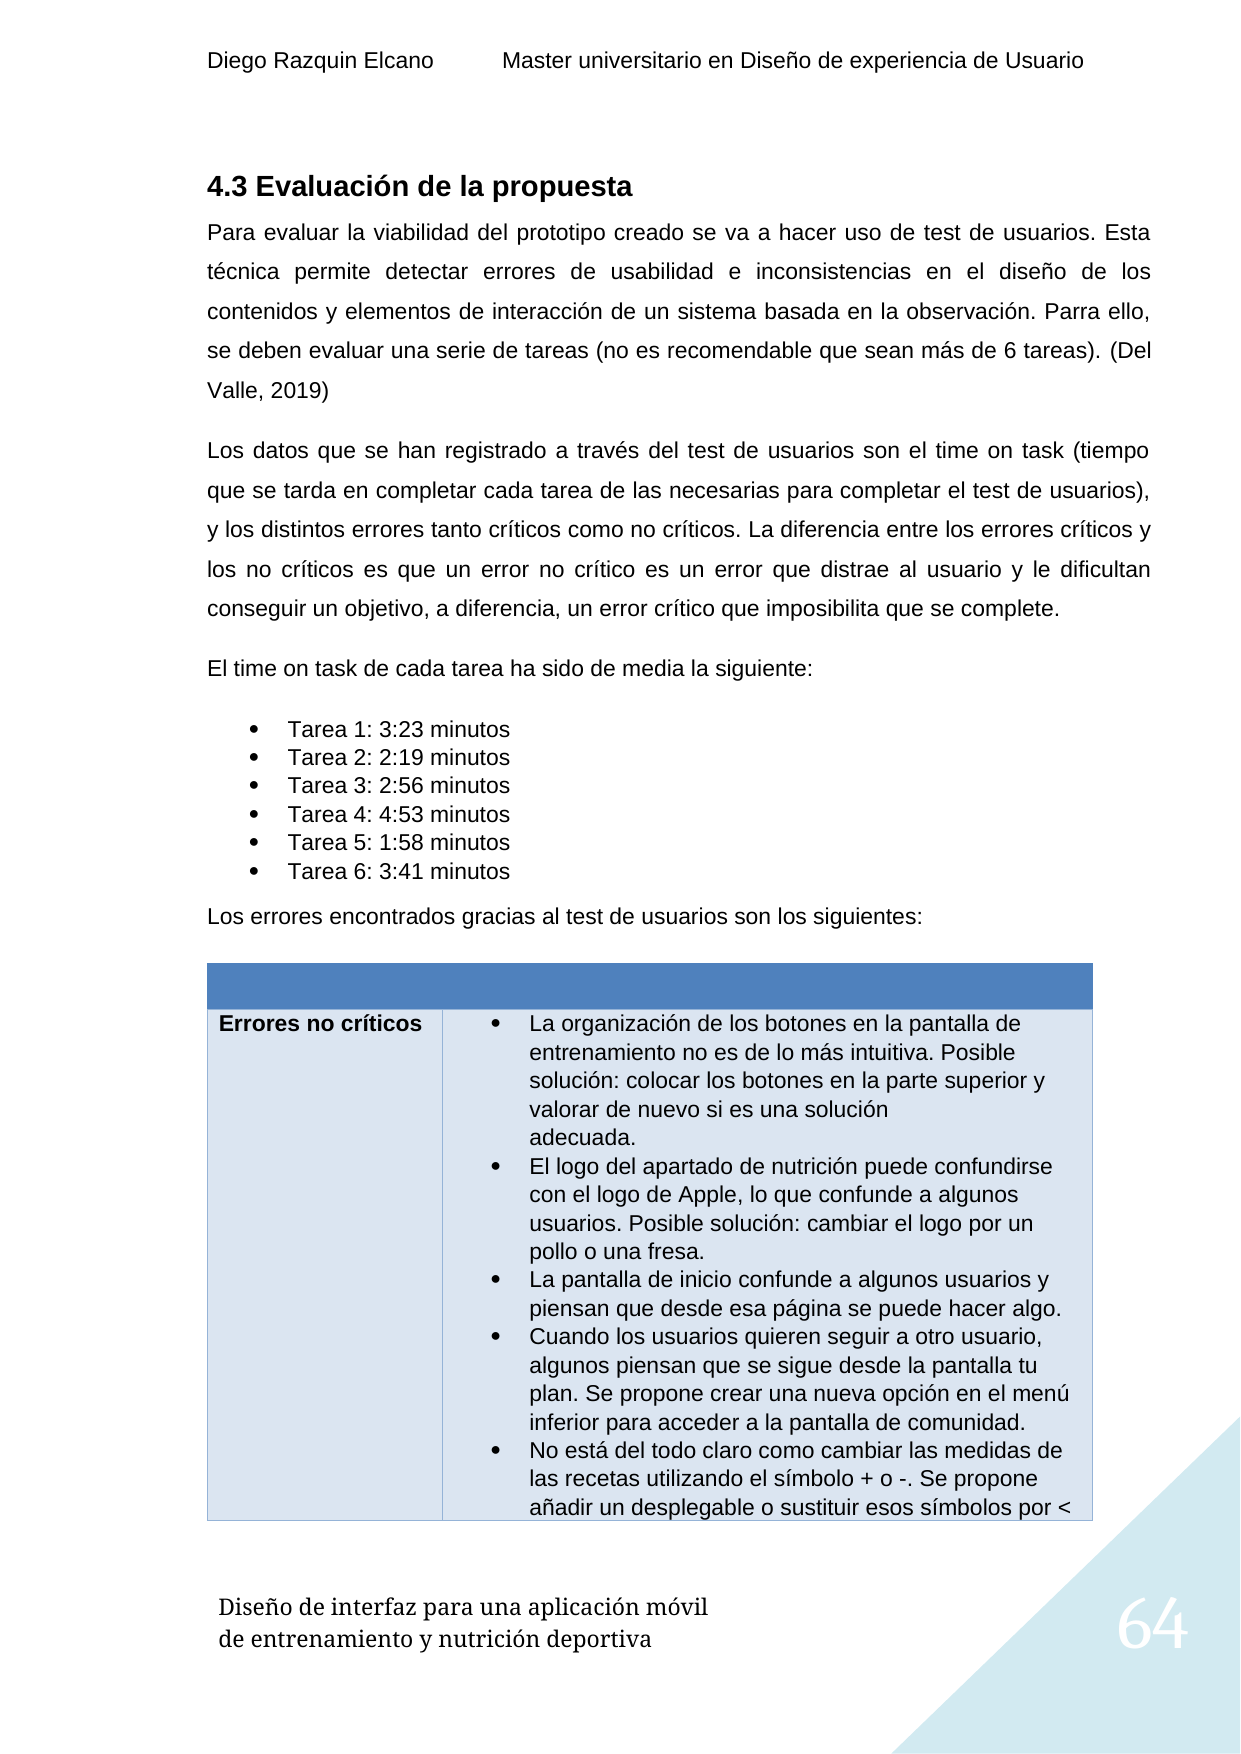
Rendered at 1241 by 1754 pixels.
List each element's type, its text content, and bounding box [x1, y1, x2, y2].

table_header [208, 964, 442, 1009]
list Tarea 5: 1:58 minutos [250, 829, 1152, 856]
list Tarea 4: 4:53 minutos [250, 801, 1152, 827]
table_cell Errores no críticos [208, 1010, 442, 1520]
list Tarea 6: 3:41 minutos [250, 858, 1152, 884]
text El time on task de cada tarea ha sido de media la siguiente: [207, 655, 1152, 682]
list Tarea 2: 2:19 minutos [250, 744, 1152, 770]
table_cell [443, 1010, 1092, 1520]
text Los datos que se han registrado a través del test de usuarios son el time on task (tiempo que se tarda en completar cada tarea de las necesarias para completar el test de usuarios), y los distintos errores tanto críticos como no críticos. La diferencia entre los errores críticos y los no críticos es que un error no crítico es un error que distrae al usuario y le dificultan conseguir un objetivo, a diferencia, un error crítico que imposibilita que se complete. [207, 437, 1152, 621]
table_header [443, 964, 1092, 1009]
list Tarea 3: 2:56 minutos [250, 772, 1152, 799]
subtitle 4.3 Evaluación de la propuesta [207, 168, 1152, 202]
text Los errores encontrados gracias al test de usuarios son los siguientes: [207, 903, 1152, 929]
text Para evaluar la viabilidad del prototipo creado se va a hacer uso de test de usuarios. Esta técnica permite detectar errores de usabilidad e inconsistencias en el diseño de los contenidos y elementos de interacción de un sistema basada en la observación. Parra ello, se deben evaluar una serie de tareas (no es recomendable que sean más de 6 tareas). (Del Valle, 2019) [207, 219, 1152, 403]
list Tarea 1: 3:23 minutos [250, 716, 1152, 742]
